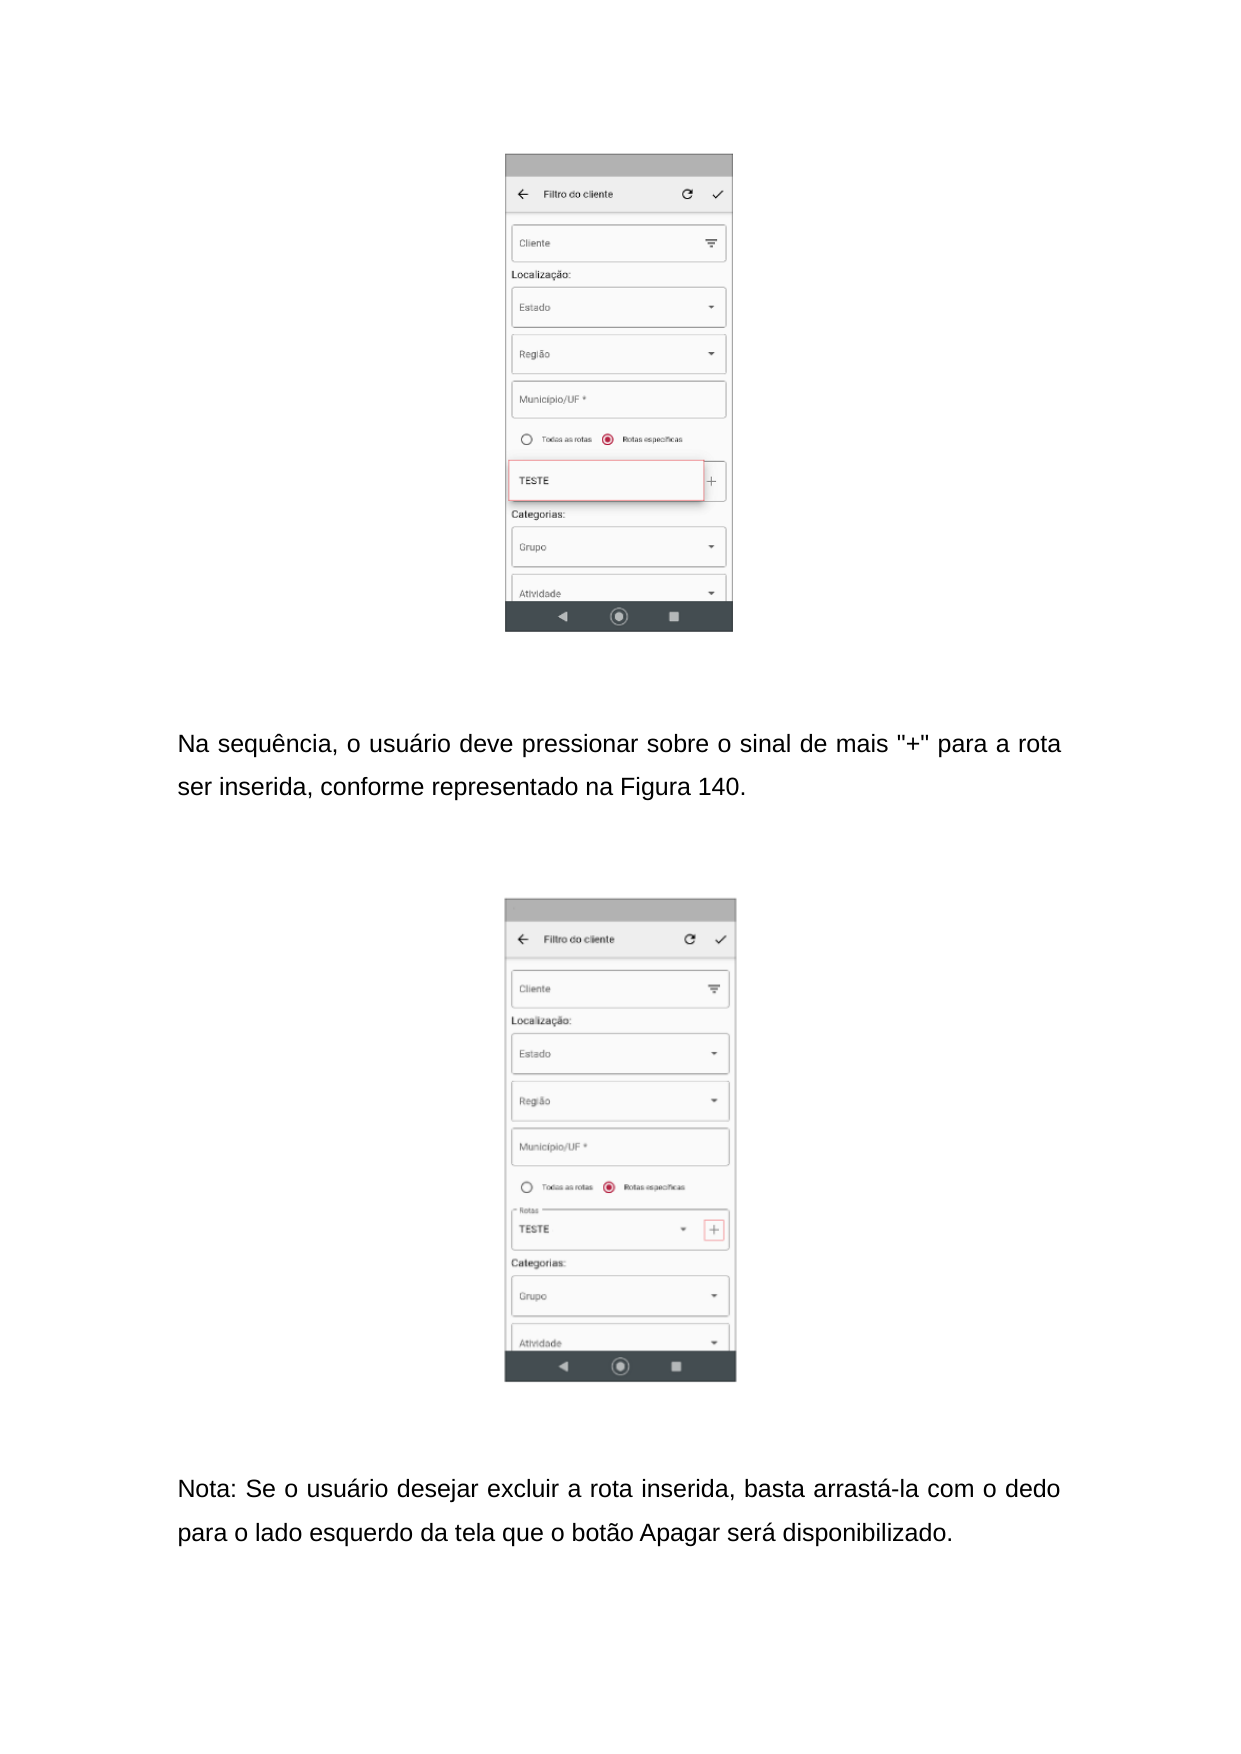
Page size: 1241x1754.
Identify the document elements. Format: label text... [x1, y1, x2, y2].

picture [491, 891, 749, 1384]
text Nota: Se o usuário desejar excluir a rota inserida, basta arrastá-la com o dedo para o lado esquerdo da tela que o botão Apagar será disponibilizado. [177, 1474, 1063, 1546]
text Na sequência, o usuário deve pressionar sobre o sinal de mais "+" para a rota ser inserida, conforme representado na Figura 140. [177, 729, 1063, 801]
picture [497, 147, 743, 639]
